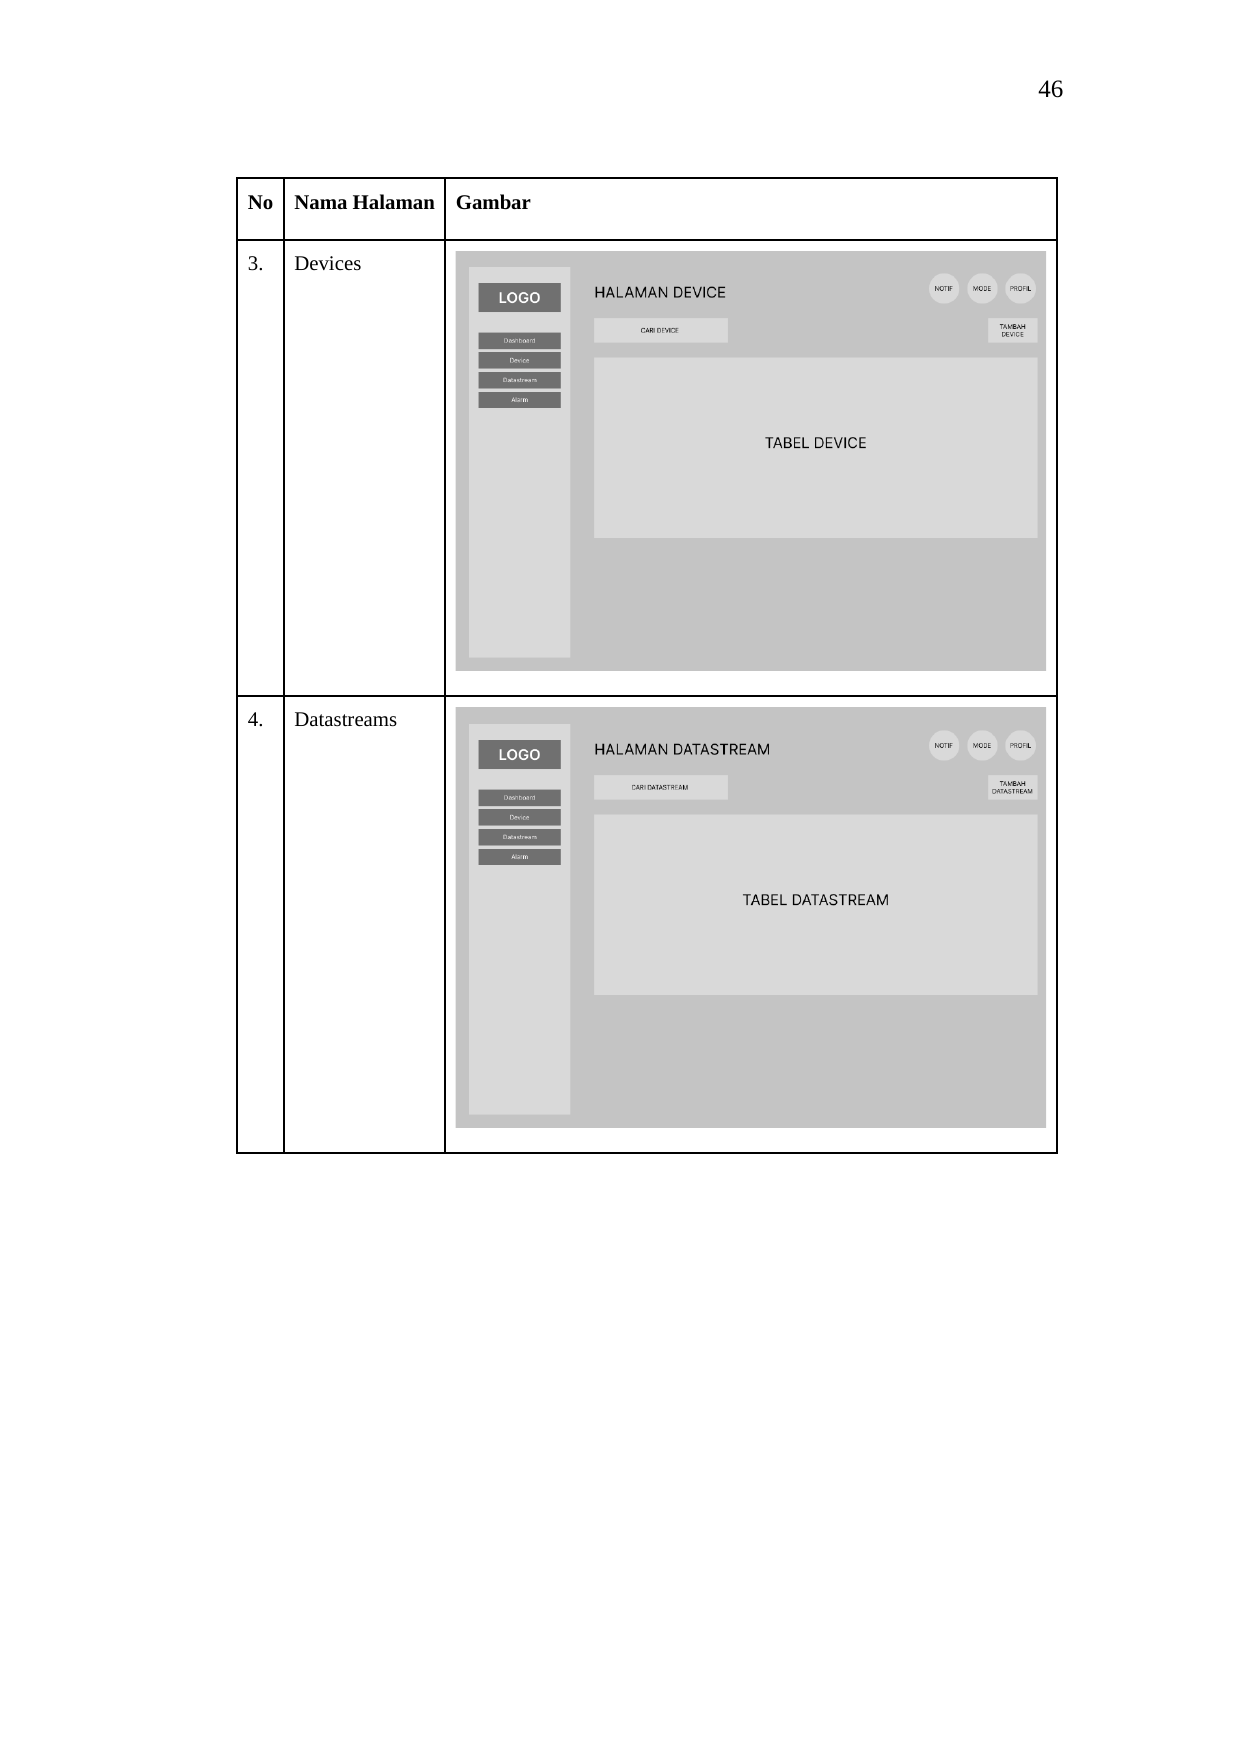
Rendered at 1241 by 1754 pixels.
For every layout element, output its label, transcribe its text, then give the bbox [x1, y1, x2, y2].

table_cell [446, 241, 1056, 695]
picture [455, 251, 1047, 671]
table_header Gambar [446, 179, 1056, 238]
table_header Nama Halaman [285, 179, 444, 238]
picture [455, 707, 1047, 1128]
table_cell Devices [285, 241, 444, 695]
table_cell [446, 697, 1056, 1152]
table_cell 4. [238, 697, 283, 1152]
table_cell 3. [238, 241, 283, 695]
table_header No [238, 179, 283, 238]
table_cell Datastreams [285, 697, 444, 1152]
